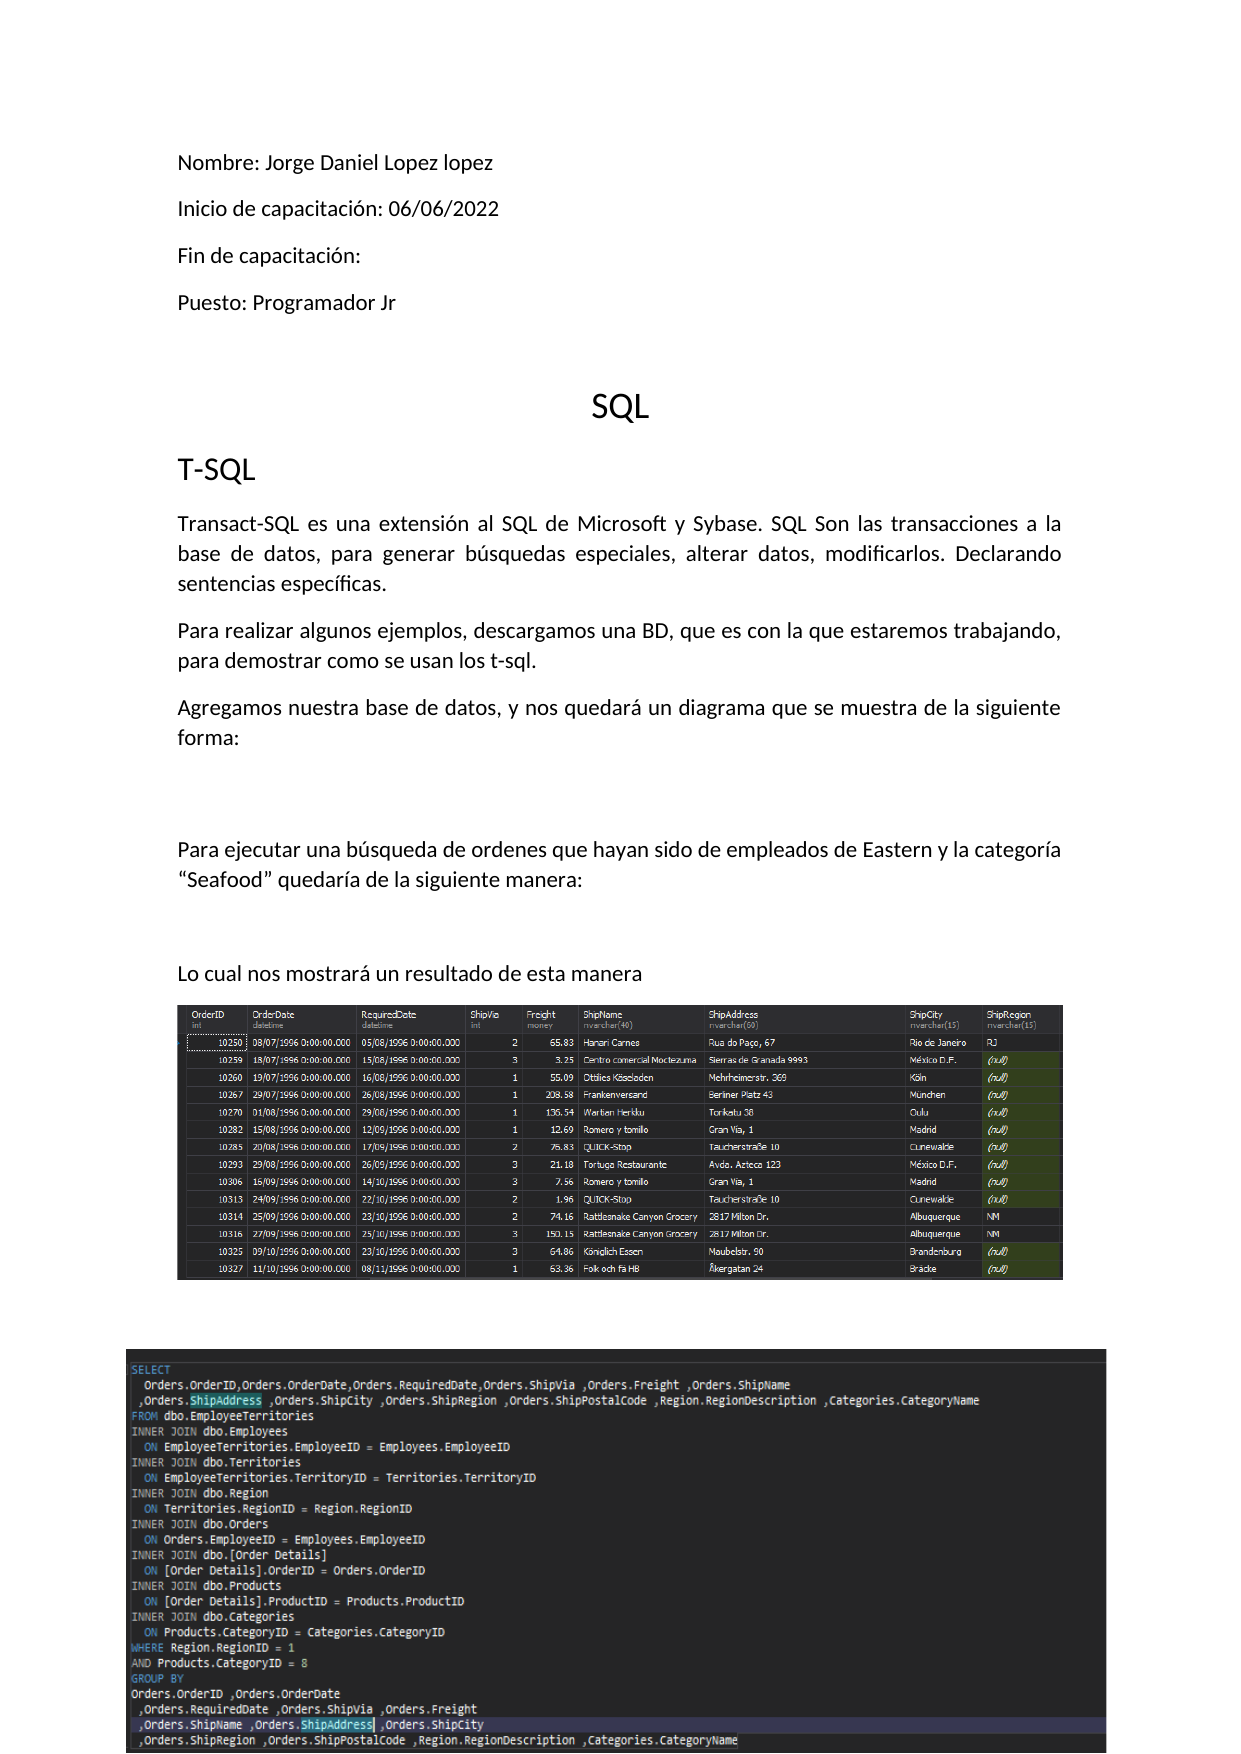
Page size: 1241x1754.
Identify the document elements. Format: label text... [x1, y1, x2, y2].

picture [177, 1005, 1063, 1280]
text Inicio de capacitación: 06/06/2022 [177, 194, 1063, 222]
text Para ejecutar una búsqueda de ordenes que hayan sido de empleados de Eastern y la categoría “Seafood” quedaría de la siguiente manera: [177, 835, 1063, 893]
text Para realizar algunos ejemplos, descargamos una BD, que es con la que estaremos trabajando, para demostrar como se usan los t-sql. [177, 616, 1063, 674]
text Fin de capacitación: [177, 241, 1063, 269]
text Nombre: Jorge Daniel Lopez lopez [177, 148, 1063, 176]
picture [125, 1349, 1106, 1752]
text T-SQL [177, 448, 1063, 489]
text Agregamos nuestra base de datos, y nos quedará un diagrama que se muestra de la siguiente forma: [177, 693, 1063, 751]
text Puesto: Programador Jr [177, 288, 1063, 316]
text SQL [177, 382, 1063, 428]
text Transact-SQL es una extensión al SQL de Microsoft y Sybase. SQL Son las transacciones a la base de datos, para generar búsquedas especiales, alterar datos, modificarlos. Declarando sentencias específicas. [177, 509, 1063, 597]
text Lo cual nos mostrará un resultado de esta manera [177, 959, 1063, 987]
